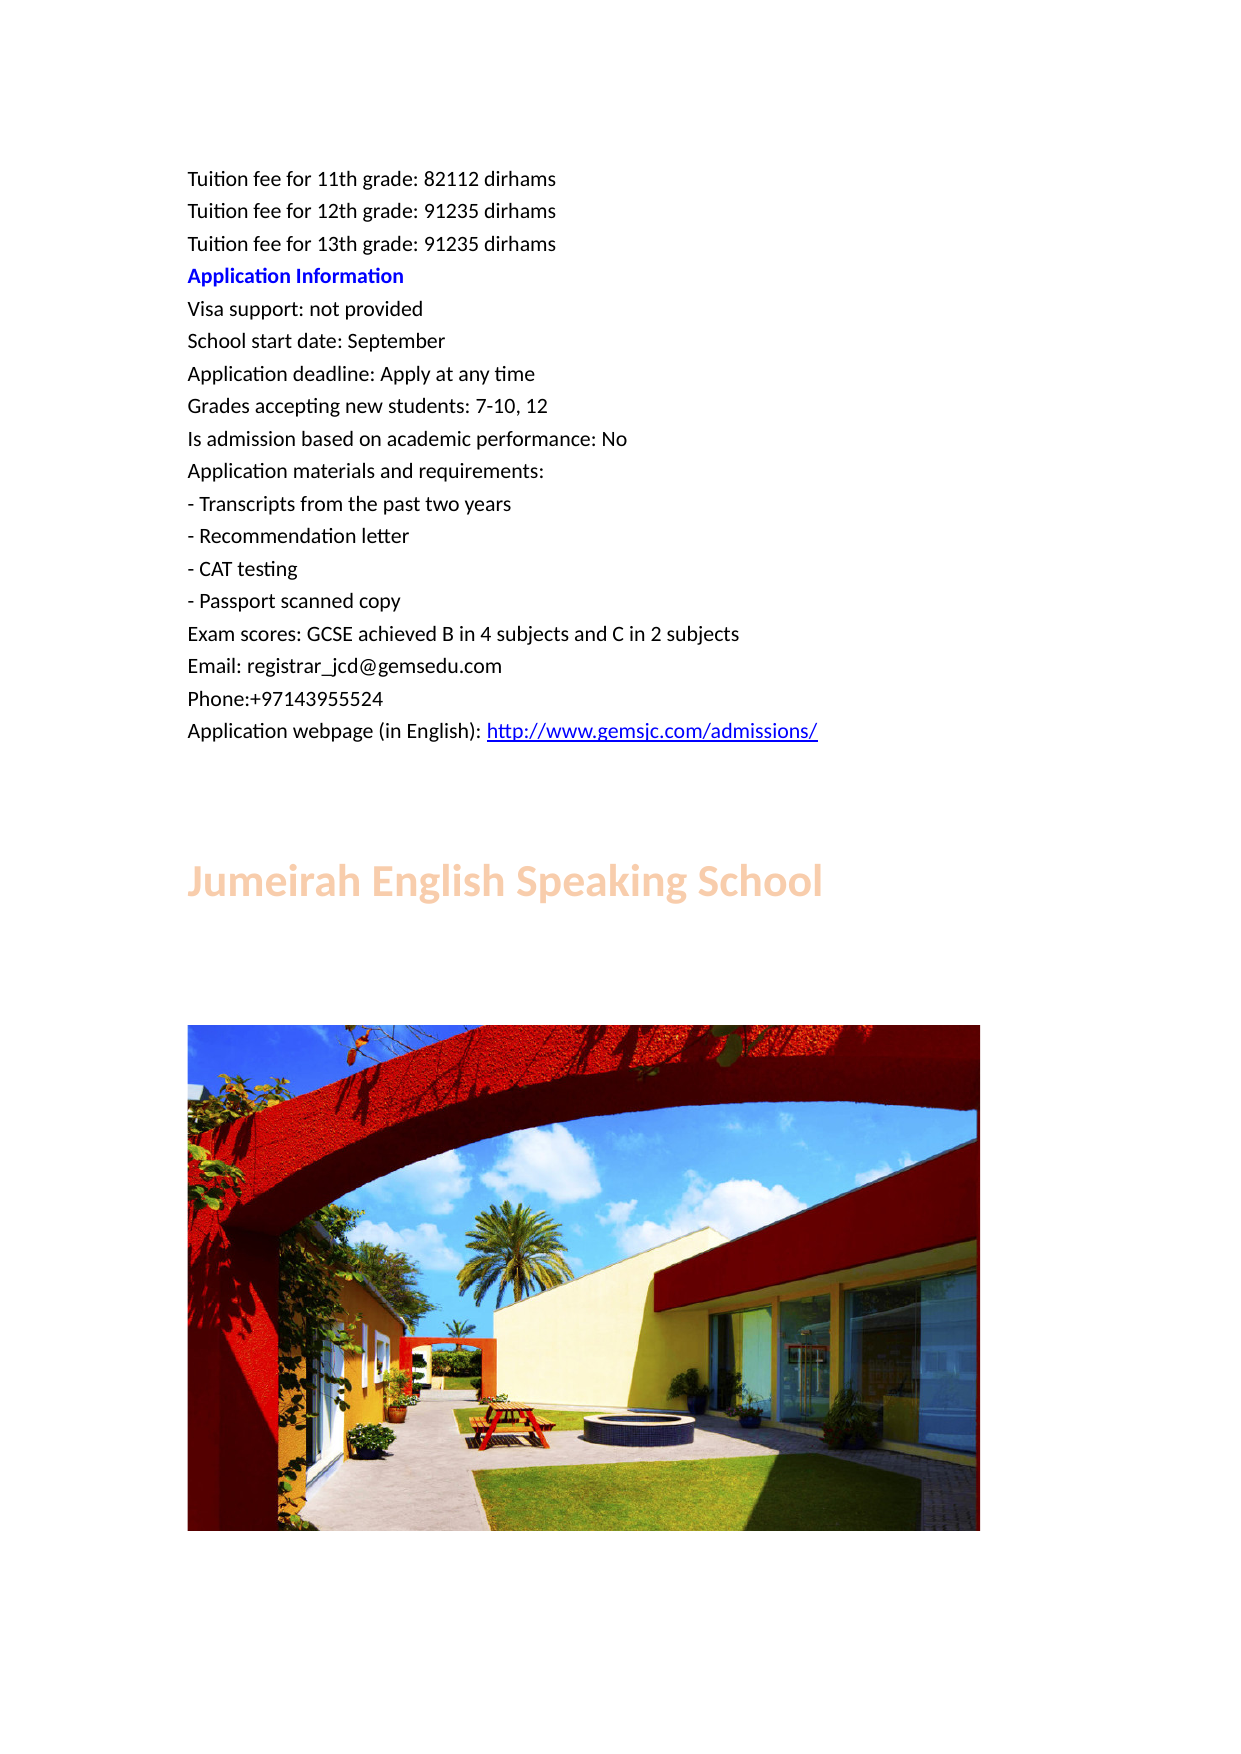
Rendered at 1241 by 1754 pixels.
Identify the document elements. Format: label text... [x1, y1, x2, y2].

text - CAT testing [187, 552, 1053, 584]
text Tuition fee for 11th grade: 82112 dirhams [187, 162, 1053, 194]
text - Recommendation letter [187, 519, 1053, 552]
text Application Information [187, 259, 1053, 292]
text Email: registrar_jcd@gemsedu.com [187, 649, 1053, 682]
text Exam scores: GCSE achieved B in 4 subjects and C in 2 subjects [187, 617, 1053, 649]
text School start date: September [187, 324, 1053, 357]
text Application deadline: Apply at any time [187, 357, 1053, 389]
text Tuition fee for 13th grade: 91235 dirhams [187, 227, 1053, 259]
text Visa support: not provided [187, 292, 1053, 324]
text - Passport scanned copy [187, 584, 1053, 617]
picture [187, 1025, 981, 1531]
text Is admission based on academic performance: No [187, 422, 1053, 454]
text Grades accepting new students: 7-10, 12 [187, 389, 1053, 422]
text Tuition fee for 12th grade: 91235 dirhams [187, 194, 1053, 227]
text Application webpage (in English): http://www.gemsjc.com/admissions/ [187, 714, 1053, 747]
text - Transcripts from the past two years [187, 487, 1053, 519]
text Application materials and requirements: [187, 454, 1053, 487]
subtitle Jumeirah English Speaking School [187, 847, 1053, 912]
text Phone:+97143955524 [187, 682, 1053, 714]
